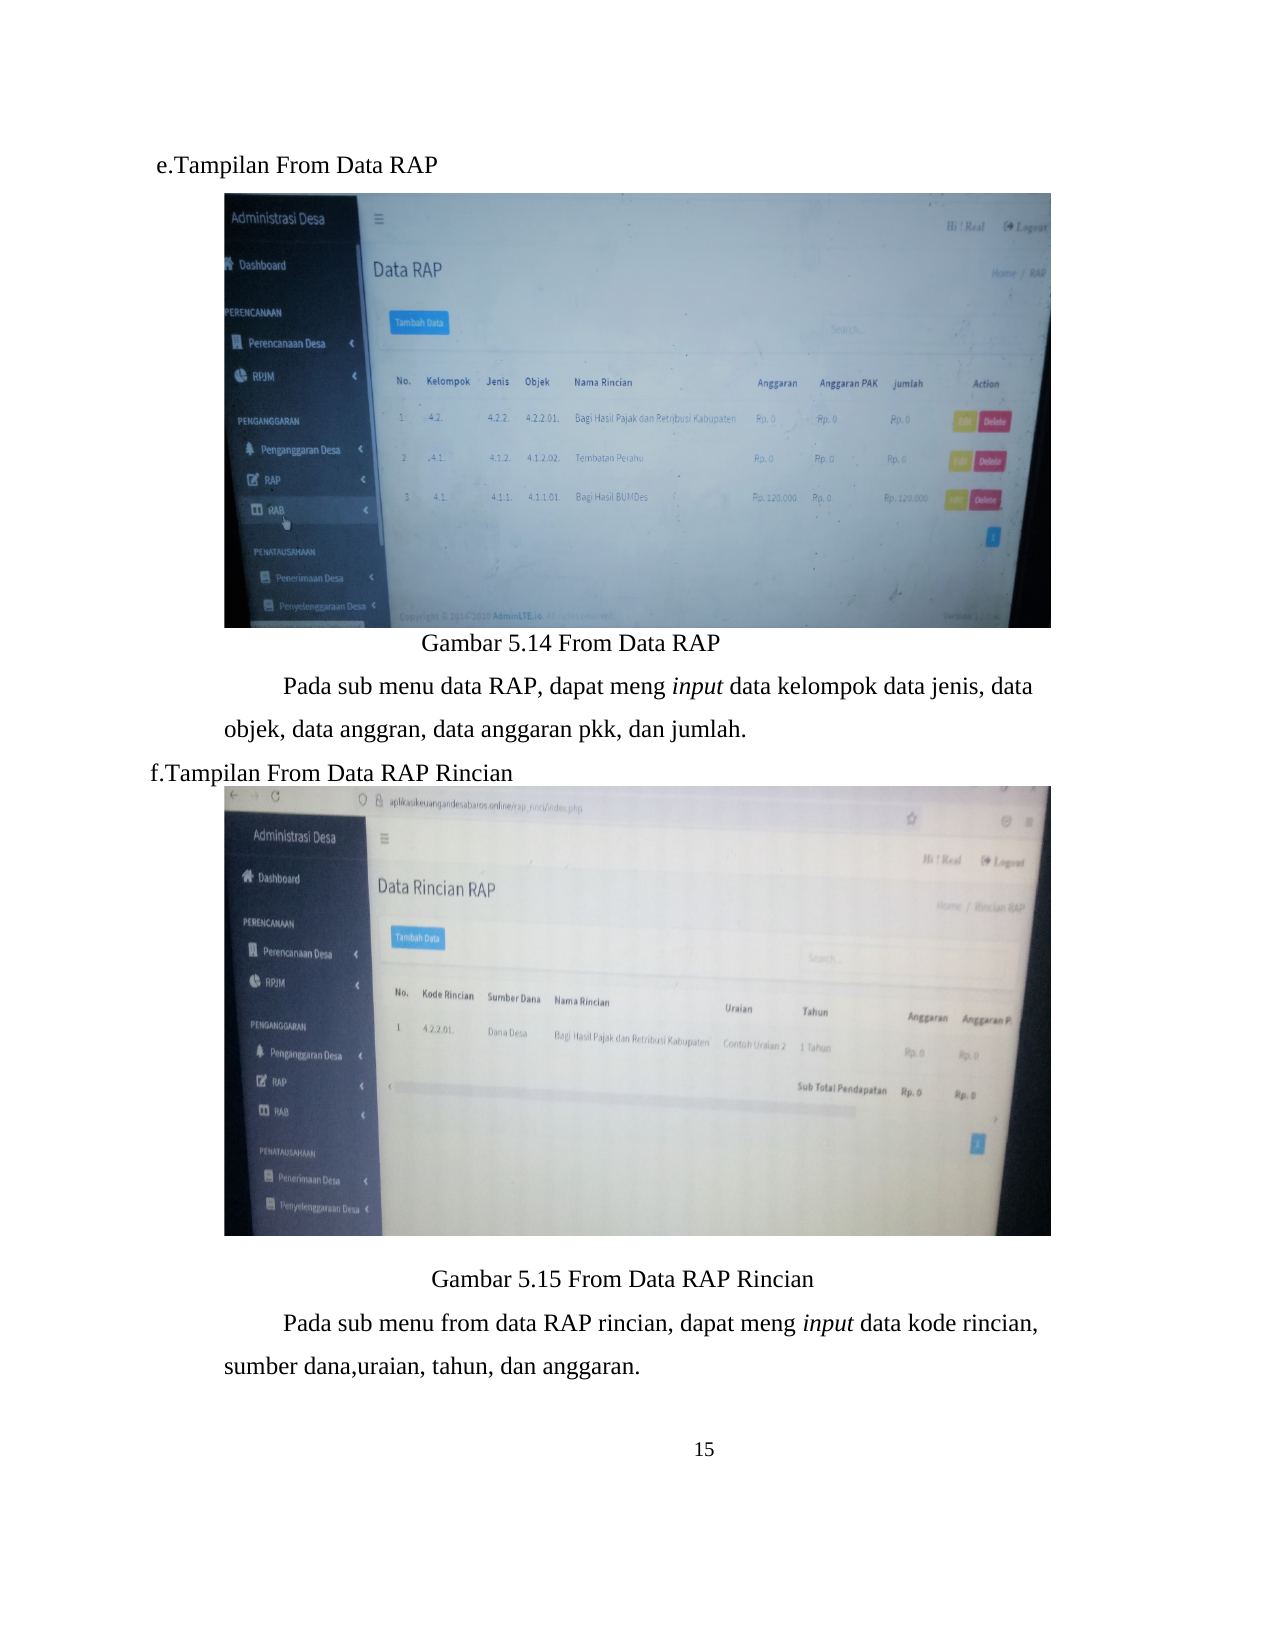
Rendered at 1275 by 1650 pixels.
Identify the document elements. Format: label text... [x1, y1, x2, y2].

text e.Tampilan From Data RAP [150, 150, 992, 179]
picture [224, 786, 1051, 1236]
text Pada sub menu data RAP, dapat meng input data kelompok data jenis, data objek, data anggran, data anggaran pkk, dan jumlah. [224, 671, 1051, 743]
text f.Tampilan From Data RAP Rincian [150, 758, 1125, 786]
text Gambar 5.14 From Data RAP [150, 628, 992, 657]
text 15 [165, 1437, 1184, 1461]
picture [224, 193, 1051, 628]
text Gambar 5.15 From Data RAP Rincian [224, 1264, 1021, 1293]
text Pada sub menu from data RAP rincian, dapat meng input data kode rincian, sumber dana,uraian, tahun, dan anggaran. [224, 1308, 1051, 1379]
